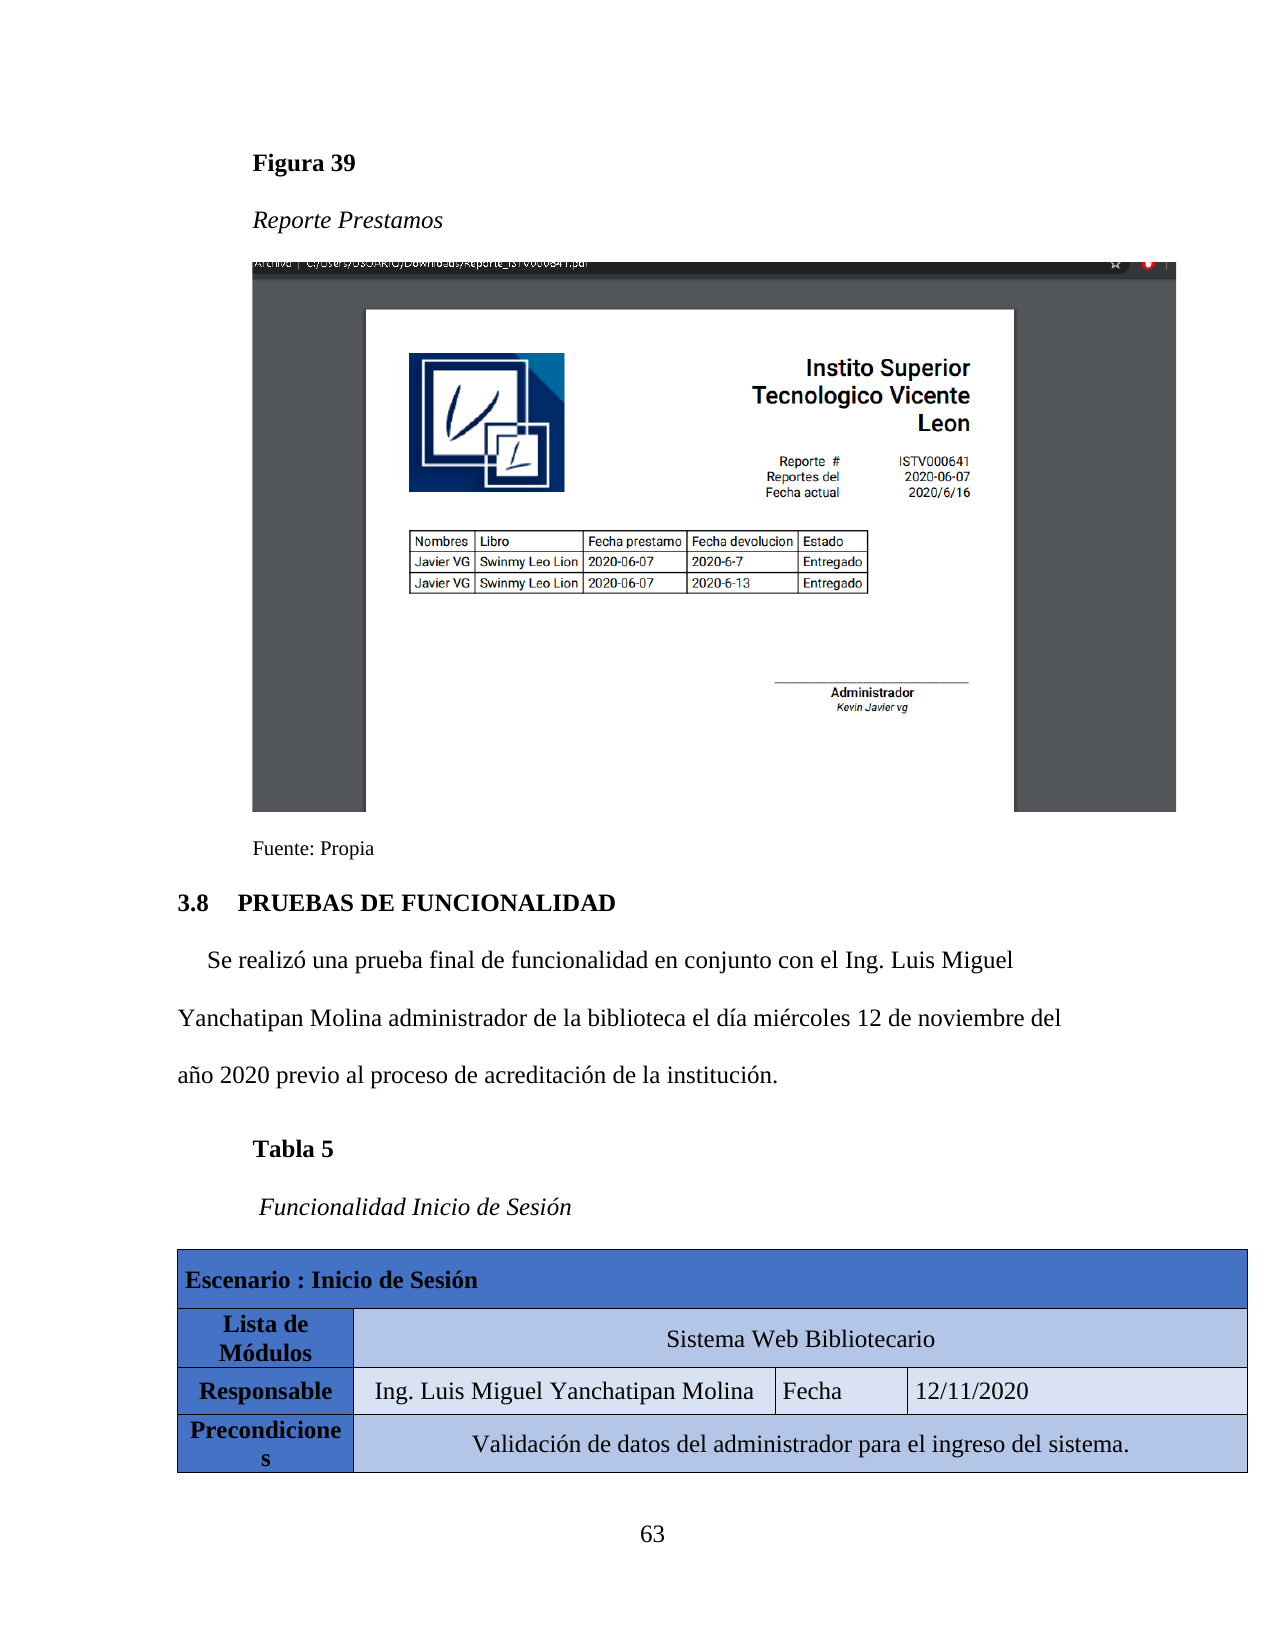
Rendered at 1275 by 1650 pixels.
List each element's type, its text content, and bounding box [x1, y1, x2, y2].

table_header Escenario : Inicio de Sesión [178, 1250, 1247, 1308]
text Se realizó una prueba final de funcionalidad en conjunto con el Ing. Luis Miguel Yanchatipan Molina administrador de la biblioteca el día miércoles 12 de noviembre del año 2020 previo al proceso de acreditación de la institución. [177, 945, 1098, 1089]
picture [252, 262, 1177, 812]
text Fuente: Propia [252, 835, 1098, 859]
table_cell Sistema Web Bibliotecario [354, 1309, 1247, 1367]
table_cell 12/11/2020 [908, 1368, 1247, 1414]
text Tabla 5 Funcionalidad Inicio de Sesión [252, 1134, 1098, 1221]
table_cell Precondiciones [178, 1415, 353, 1472]
table_cell Fecha [776, 1368, 907, 1414]
subtitle PRUEBAS DE FUNCIONALIDAD [177, 888, 1098, 916]
table_cell Responsable [178, 1368, 353, 1414]
table_cell Validación de datos del administrador para el ingreso del sistema. [354, 1415, 1247, 1472]
table_cell Lista de Módulos [178, 1309, 353, 1367]
table_cell Ing. Luis Miguel Yanchatipan Molina [354, 1368, 775, 1414]
